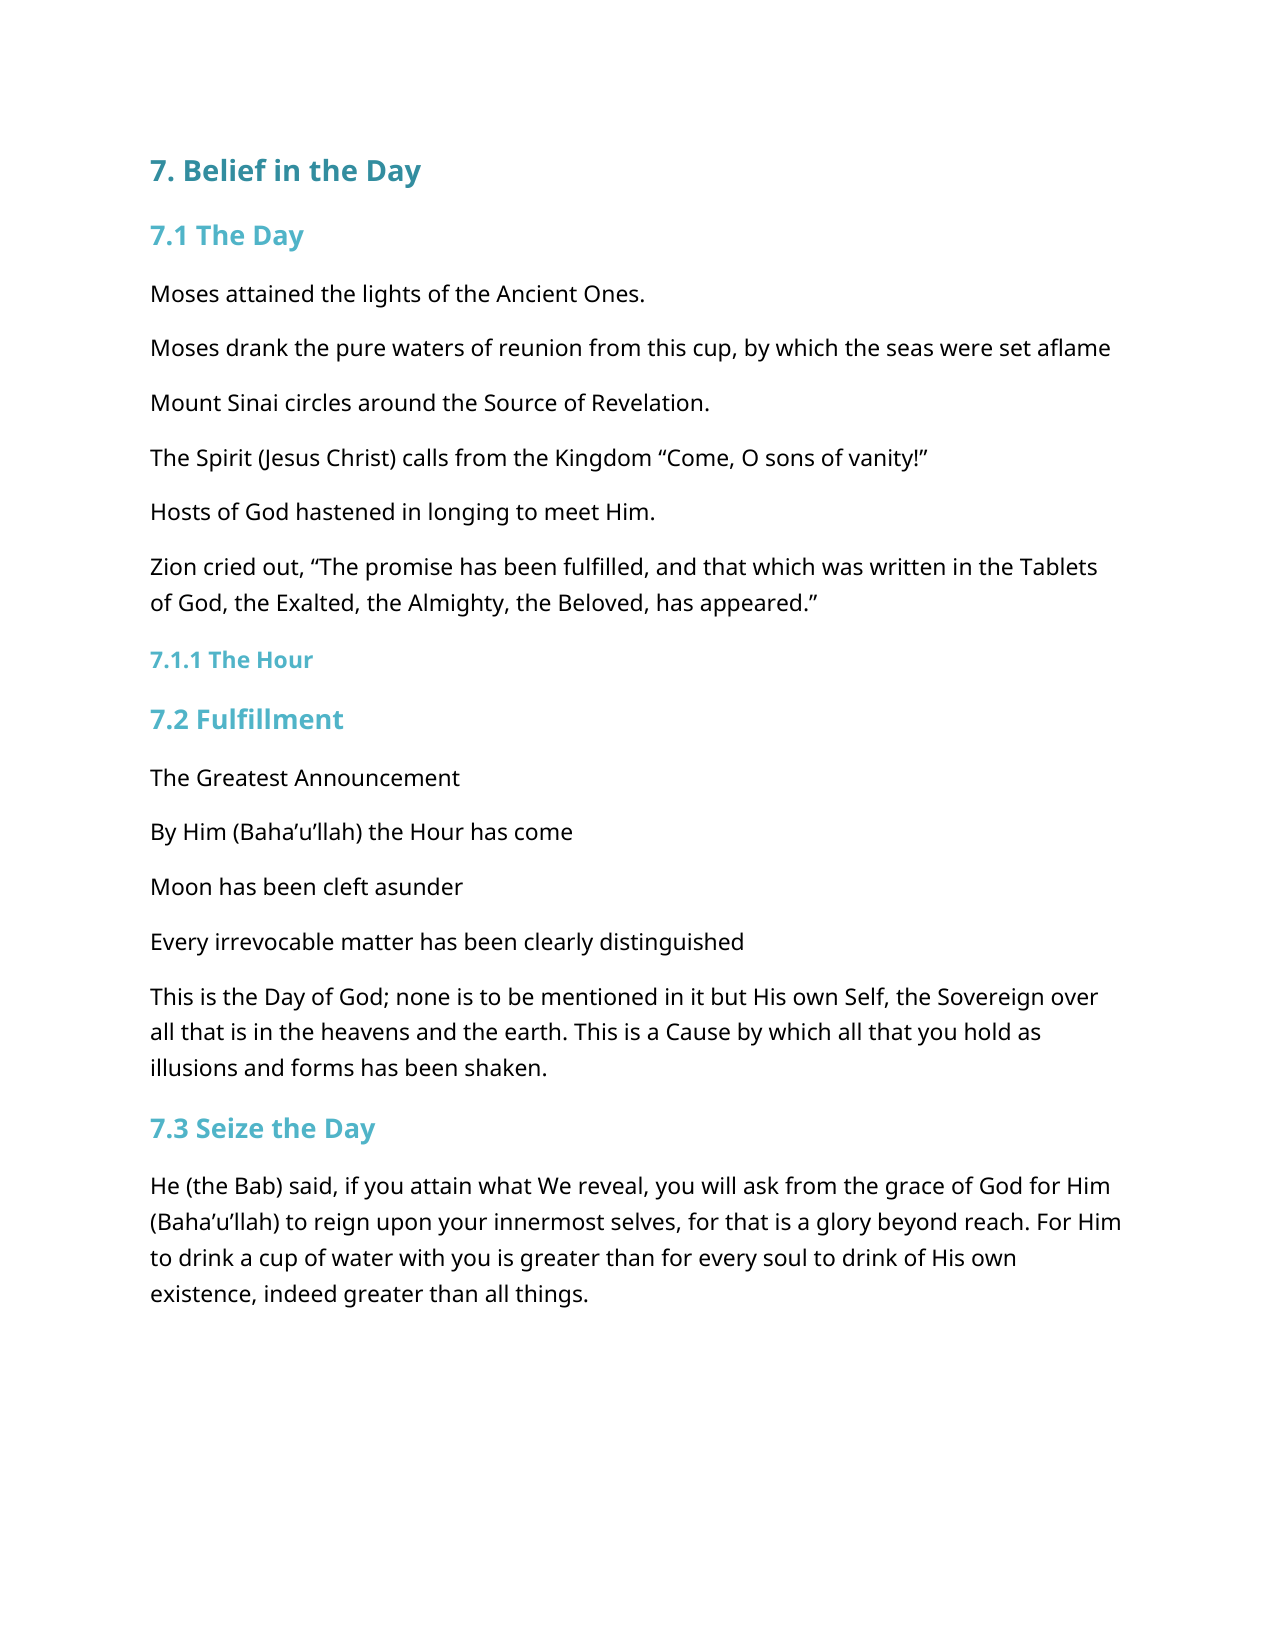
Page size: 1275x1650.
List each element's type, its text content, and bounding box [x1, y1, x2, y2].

subtitle 7.1.1 The Hour [150, 644, 1125, 675]
subtitle 7. Belief in the Day [150, 150, 1125, 190]
text Zion cried out, “The promise has been fulfilled, and that which was written in the Tablets of God, the Exalted, the Almighty, the Beloved, has appeared.” [150, 551, 1125, 618]
text Moses attained the lights of the Ancient Ones. [150, 278, 1125, 309]
text The Greatest Announcement [150, 762, 1125, 793]
subtitle 7.3 Seize the Day [150, 1109, 1125, 1146]
text Every irrevocable matter has been clearly distinguished [150, 926, 1125, 957]
subtitle 7.1 The Day [150, 216, 1125, 253]
text By Him (Baha’u’llah) the Hour has come [150, 816, 1125, 848]
text This is the Day of God; none is to be mentioned in it but His own Self, the Sovereign over all that is in the heavens and the earth. This is a Cause by which all that you hold as illusions and forms has been shaken. [150, 980, 1125, 1083]
subtitle 7.2 Fulfillment [150, 701, 1125, 737]
text Moses drank the pure waters of reunion from this cup, by which the seas were set aflame [150, 332, 1125, 363]
text He (the Bab) said, if you attain what We reveal, you will ask from the grace of God for Him (Baha’u’llah) to reign upon your innermost selves, for that is a glory beyond reach. For Him to drink a cup of water with you is greater than for every soul to drink of His own existence, indeed greater than all things. [150, 1170, 1125, 1309]
text The Spirit (Jesus Christ) calls from the Kingdom “Come, O sons of vanity!” [150, 442, 1125, 473]
text Mount Sinai circles around the Source of Revelation. [150, 387, 1125, 418]
text Moon has been cleft asunder [150, 871, 1125, 902]
text Hosts of God hastened in longing to meet Him. [150, 496, 1125, 528]
